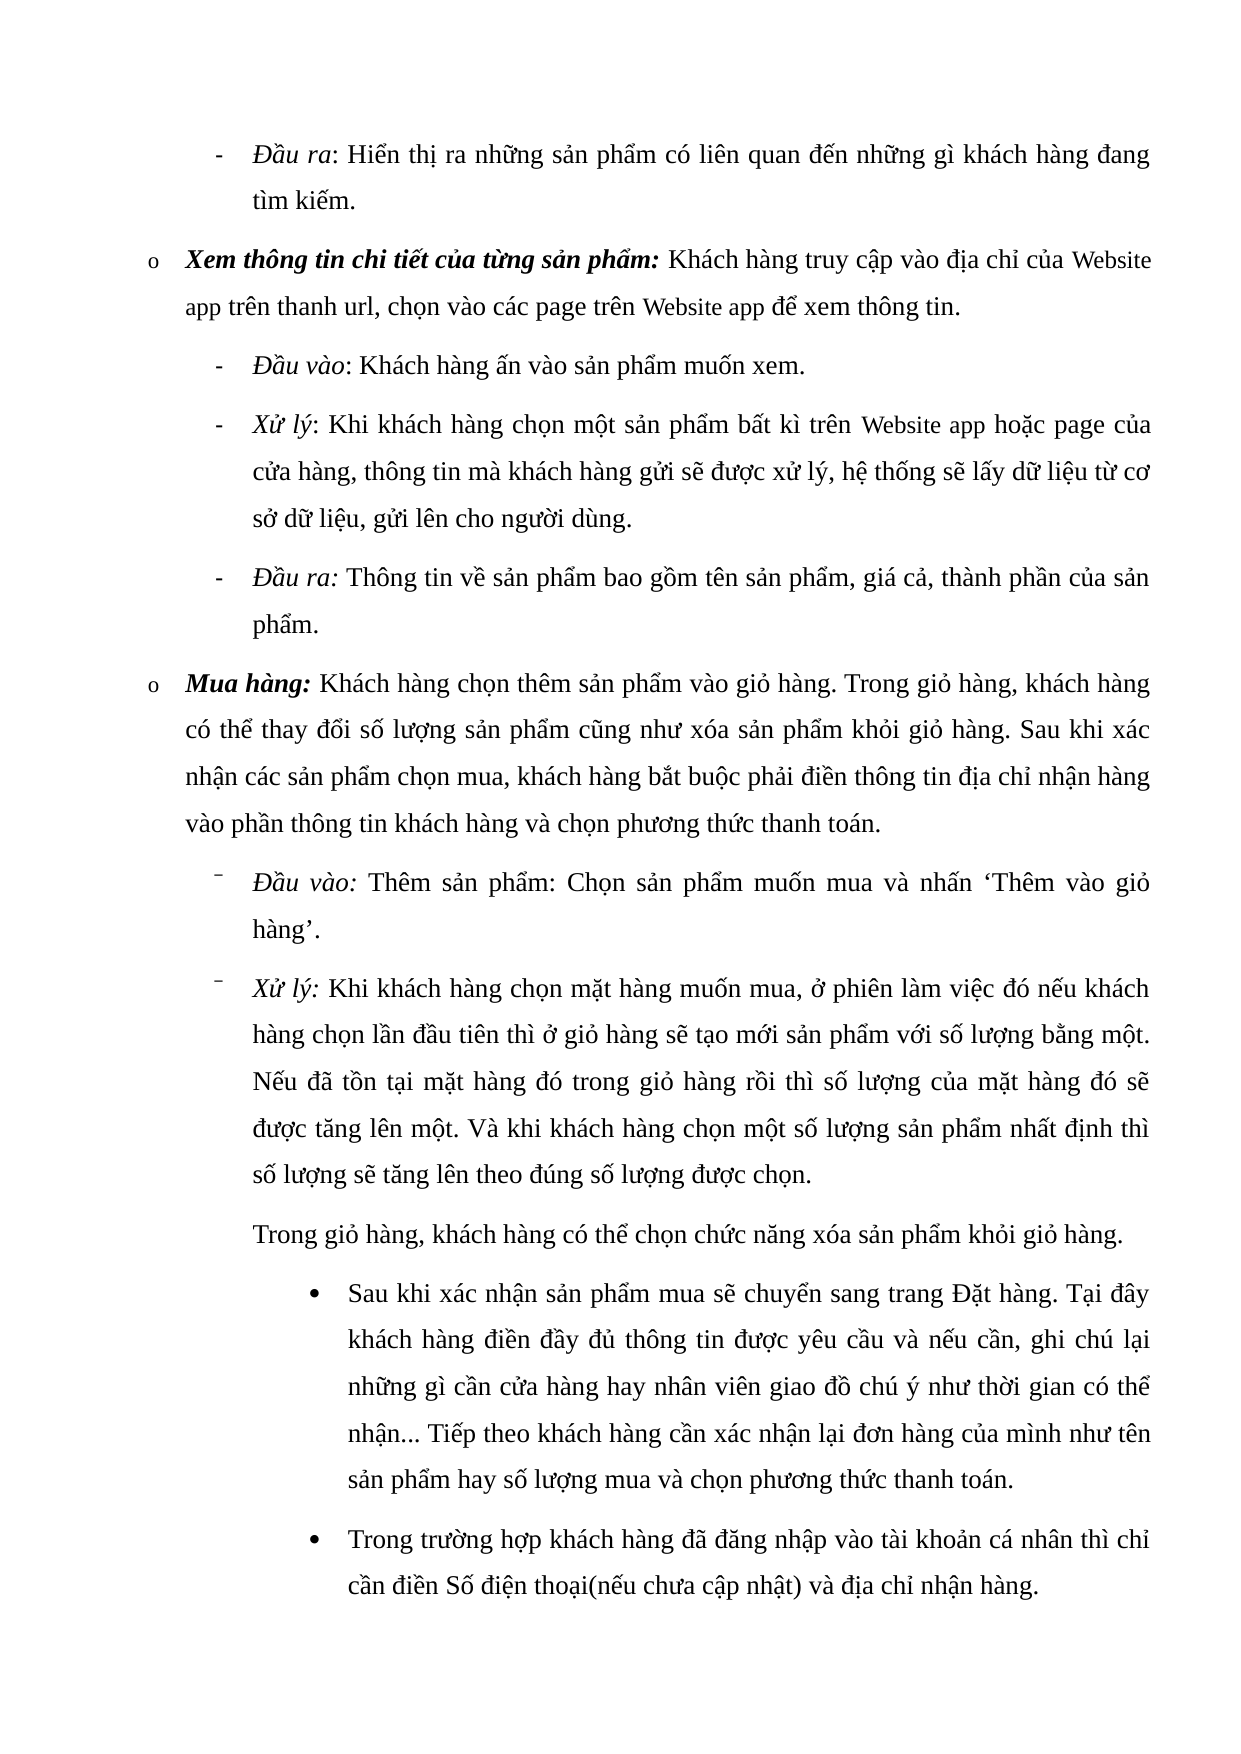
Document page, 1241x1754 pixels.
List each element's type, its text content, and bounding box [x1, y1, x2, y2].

list Trong trường hợp khách hàng đã đăng nhập vào tài khoản cá nhân thì chỉ cần điền Số điện thoại(nếu chưa cập nhật) và địa chỉ nhận hàng. [310, 1523, 1152, 1601]
text Trong giỏ hàng, khách hàng có thể chọn chức năng xóa sản phẩm khỏi giỏ hàng. [252, 1218, 1152, 1249]
list Đầu ra: Thông tin về sản phẩm bao gồm tên sản phẩm, giá cả, thành phần của sản phẩm. [215, 561, 1152, 639]
list Xử lý: Khi khách hàng chọn mặt hàng muốn mua, ở phiên làm việc đó nếu khách hàng chọn lần đầu tiên thì ở giỏ hàng sẽ tạo mới sản phẩm với số lượng bằng một. Nếu đã tồn tại mặt hàng đó trong giỏ hàng rồi thì số lượng của mặt hàng đó sẽ được tăng lên một. Và khi khách hàng chọn một số lượng sản phẩm nhất định thì số lượng sẽ tăng lên theo đúng số lượng được chọn. [215, 972, 1152, 1190]
list Xem thông tin chi tiết của từng sản phẩm: Khách hàng truy cập vào địa chỉ của Website app trên thanh url, chọn vào các page trên Website app để xem thông tin. [148, 243, 1152, 321]
list Đầu ra: Hiển thị ra những sản phẩm có liên quan đến những gì khách hàng đang tìm kiếm. [215, 138, 1152, 216]
list Mua hàng: Khách hàng chọn thêm sản phẩm vào giỏ hàng. Trong giỏ hàng, khách hàng có thể thay đổi số lượng sản phẩm cũng như xóa sản phẩm khỏi giỏ hàng. Sau khi xác nhận các sản phẩm chọn mua, khách hàng bắt buộc phải điền thông tin địa chỉ nhận hàng vào phần thông tin khách hàng và chọn phương thức thanh toán. [148, 667, 1152, 838]
list Đầu vào: Khách hàng ấn vào sản phẩm muốn xem. [215, 349, 1152, 381]
list Sau khi xác nhận sản phẩm mua sẽ chuyển sang trang Đặt hàng. Tại đây khách hàng điền đầy đủ thông tin được yêu cầu và nếu cần, ghi chú lại những gì cần cửa hàng hay nhân viên giao đồ chú ý như thời gian có thể nhận... Tiếp theo khách hàng cần xác nhận lại đơn hàng của mình như tên sản phẩm hay số lượng mua và chọn phương thức thanh toán. [310, 1277, 1152, 1495]
list Đầu vào: Thêm sản phẩm: Chọn sản phẩm muốn mua và nhấn ‘Thêm vào giỏ hàng’. [215, 866, 1152, 944]
list Xử lý: Khi khách hàng chọn một sản phẩm bất kì trên Website app hoặc page của cửa hàng, thông tin mà khách hàng gửi sẽ được xử lý, hệ thống sẽ lấy dữ liệu từ cơ sở dữ liệu, gửi lên cho người dùng. [215, 408, 1152, 533]
